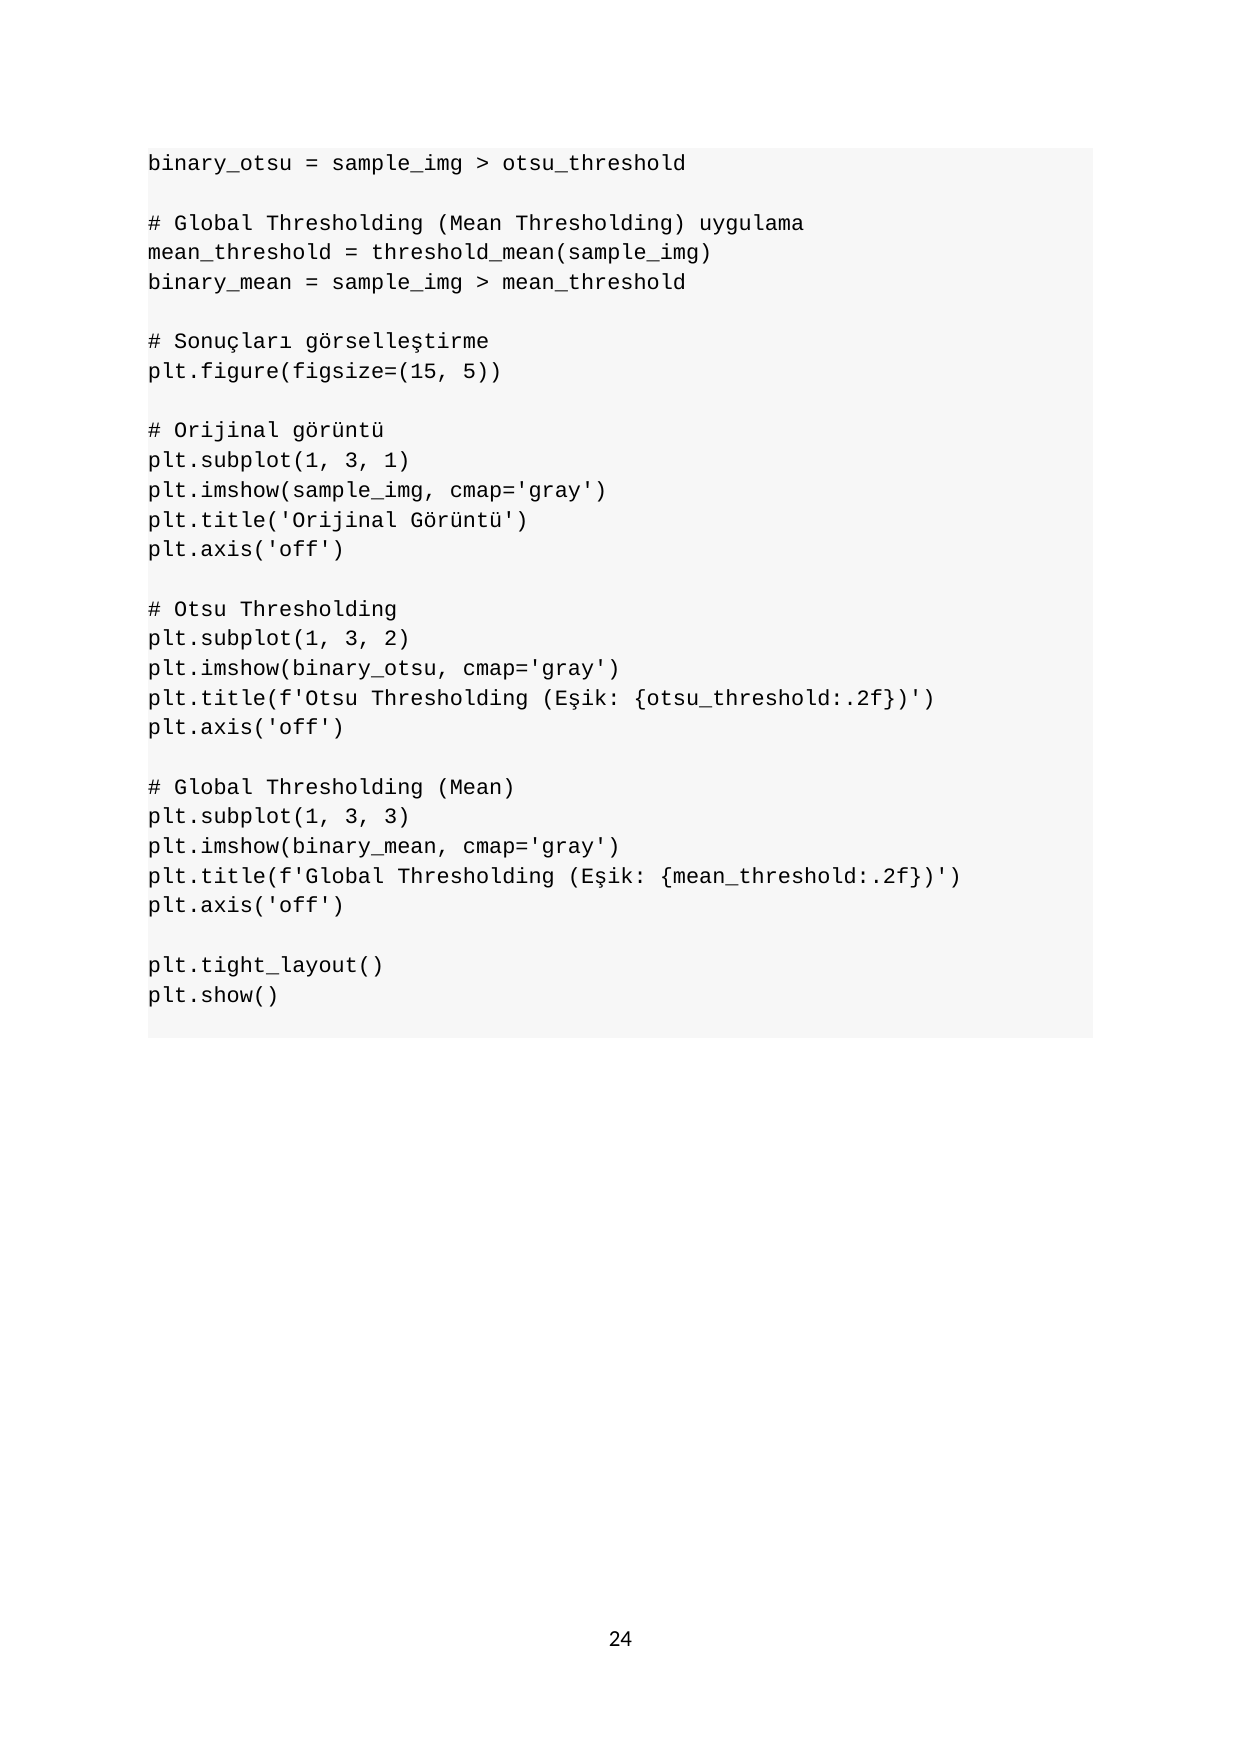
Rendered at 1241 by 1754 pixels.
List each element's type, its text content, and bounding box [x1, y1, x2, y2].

text plt.imshow(sample_img, cmap='gray') [148, 474, 1093, 504]
text plt.figure(figsize=(15, 5)) [148, 355, 1093, 385]
text plt.imshow(binary_otsu, cmap='gray') [148, 652, 1093, 682]
text binary_mean = sample_img > mean_threshold [148, 266, 1093, 296]
text plt.show() [148, 979, 1093, 1008]
text binary_otsu = sample_img > otsu_threshold [148, 148, 1093, 177]
text plt.title(f'Otsu Thresholding (Eşik: {otsu_threshold:.2f})') [148, 682, 1093, 712]
text plt.title(f'Global Thresholding (Eşik: {mean_threshold:.2f})') [148, 860, 1093, 890]
text plt.axis('off') [148, 890, 1093, 919]
text mean_threshold = threshold_mean(sample_img) [148, 237, 1093, 266]
text # Global Thresholding (Mean Thresholding) uygulama [148, 207, 1093, 237]
text plt.axis('off') [148, 533, 1093, 563]
text plt.subplot(1, 3, 3) [148, 801, 1093, 830]
text plt.subplot(1, 3, 1) [148, 444, 1093, 474]
text plt.title('Orijinal Görüntü') [148, 504, 1093, 533]
text plt.subplot(1, 3, 2) [148, 623, 1093, 652]
text plt.imshow(binary_mean, cmap='gray') [148, 830, 1093, 860]
text plt.tight_layout() [148, 949, 1093, 979]
text # Otsu Thresholding [148, 593, 1093, 623]
text plt.axis('off') [148, 712, 1093, 741]
text # Sonuçları görselleştirme [148, 326, 1093, 355]
text # Global Thresholding (Mean) [148, 771, 1093, 801]
text # Orijinal görüntü [148, 415, 1093, 444]
